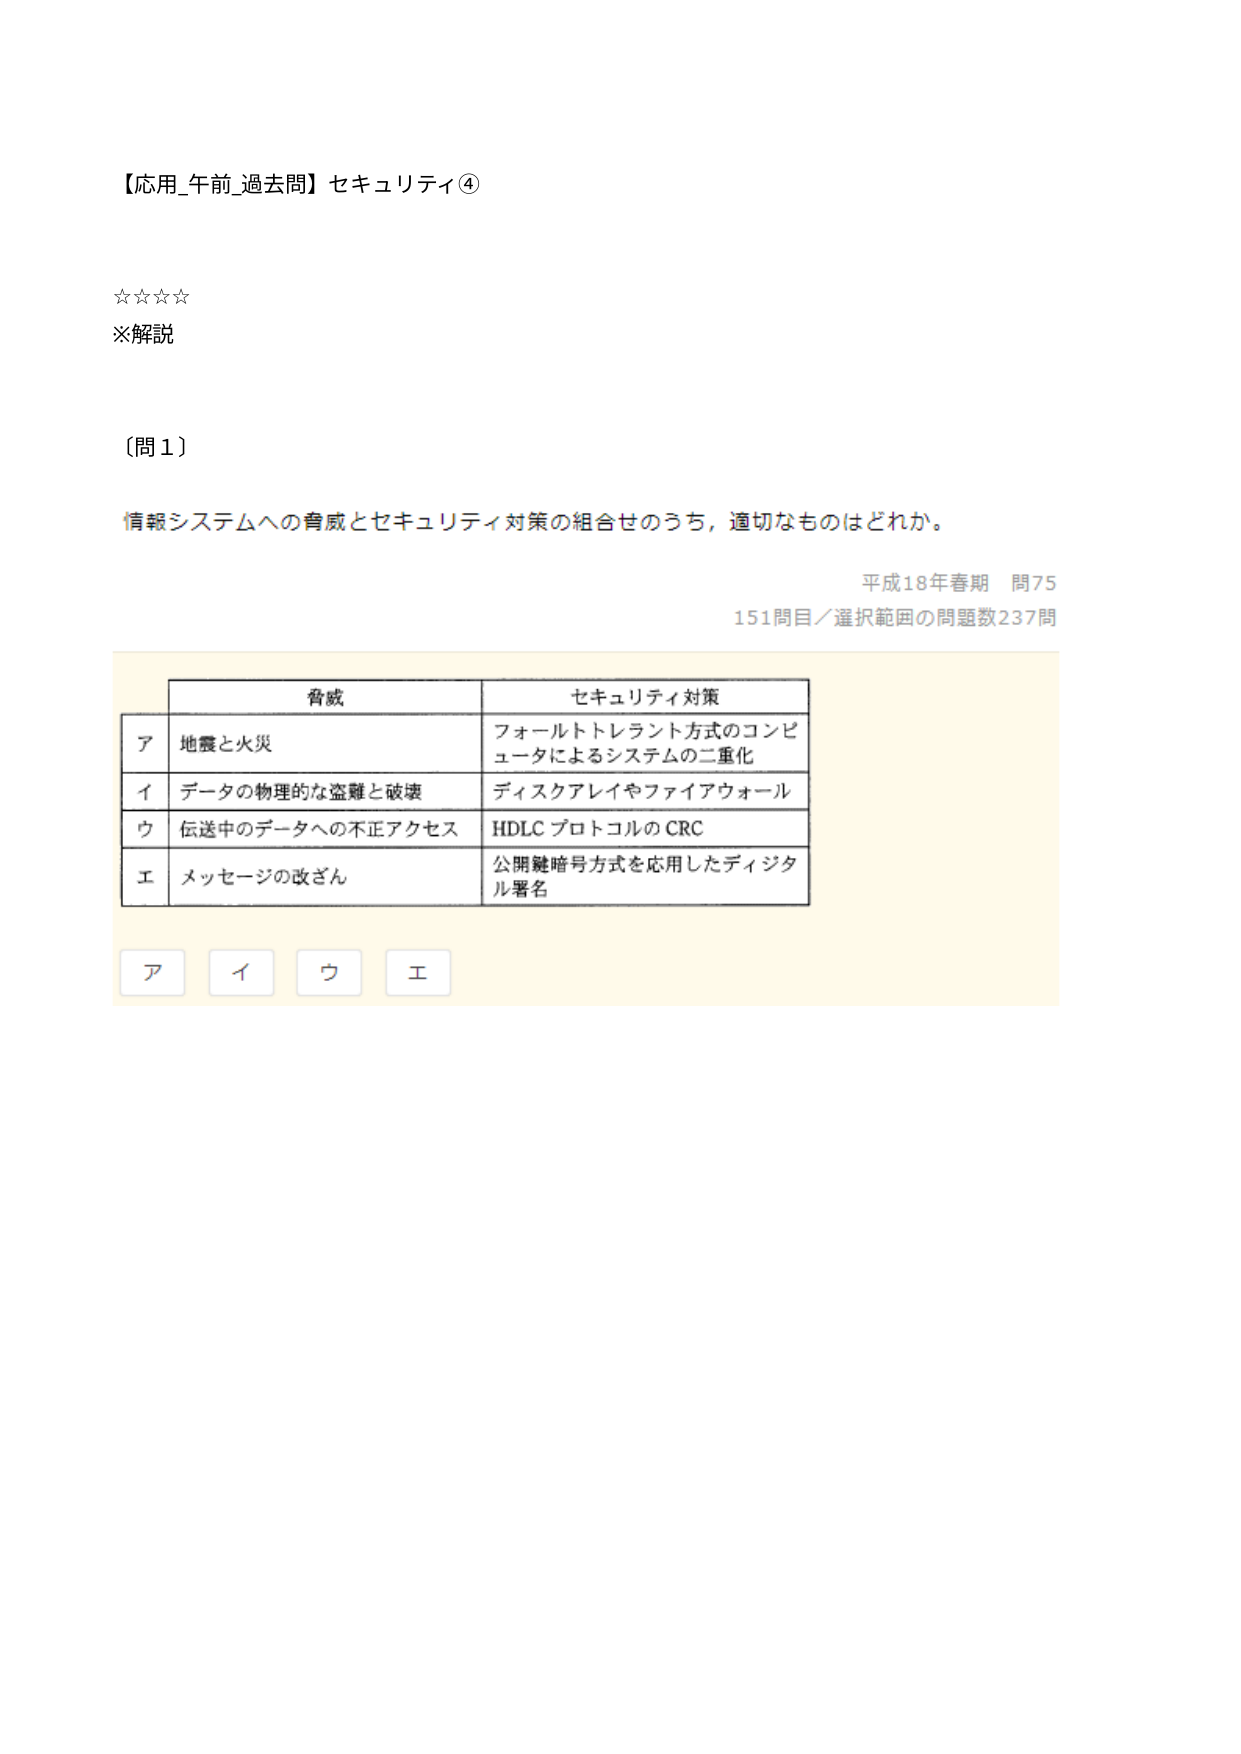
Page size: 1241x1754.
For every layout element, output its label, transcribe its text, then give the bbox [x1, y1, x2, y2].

text 〔問１〕 [112, 427, 1128, 464]
text ※解説 [112, 314, 1128, 352]
picture [112, 502, 1060, 1006]
text 【応用_午前_過去問】セキュリティ④ [112, 164, 1128, 202]
text ☆☆☆☆ [112, 277, 1128, 314]
